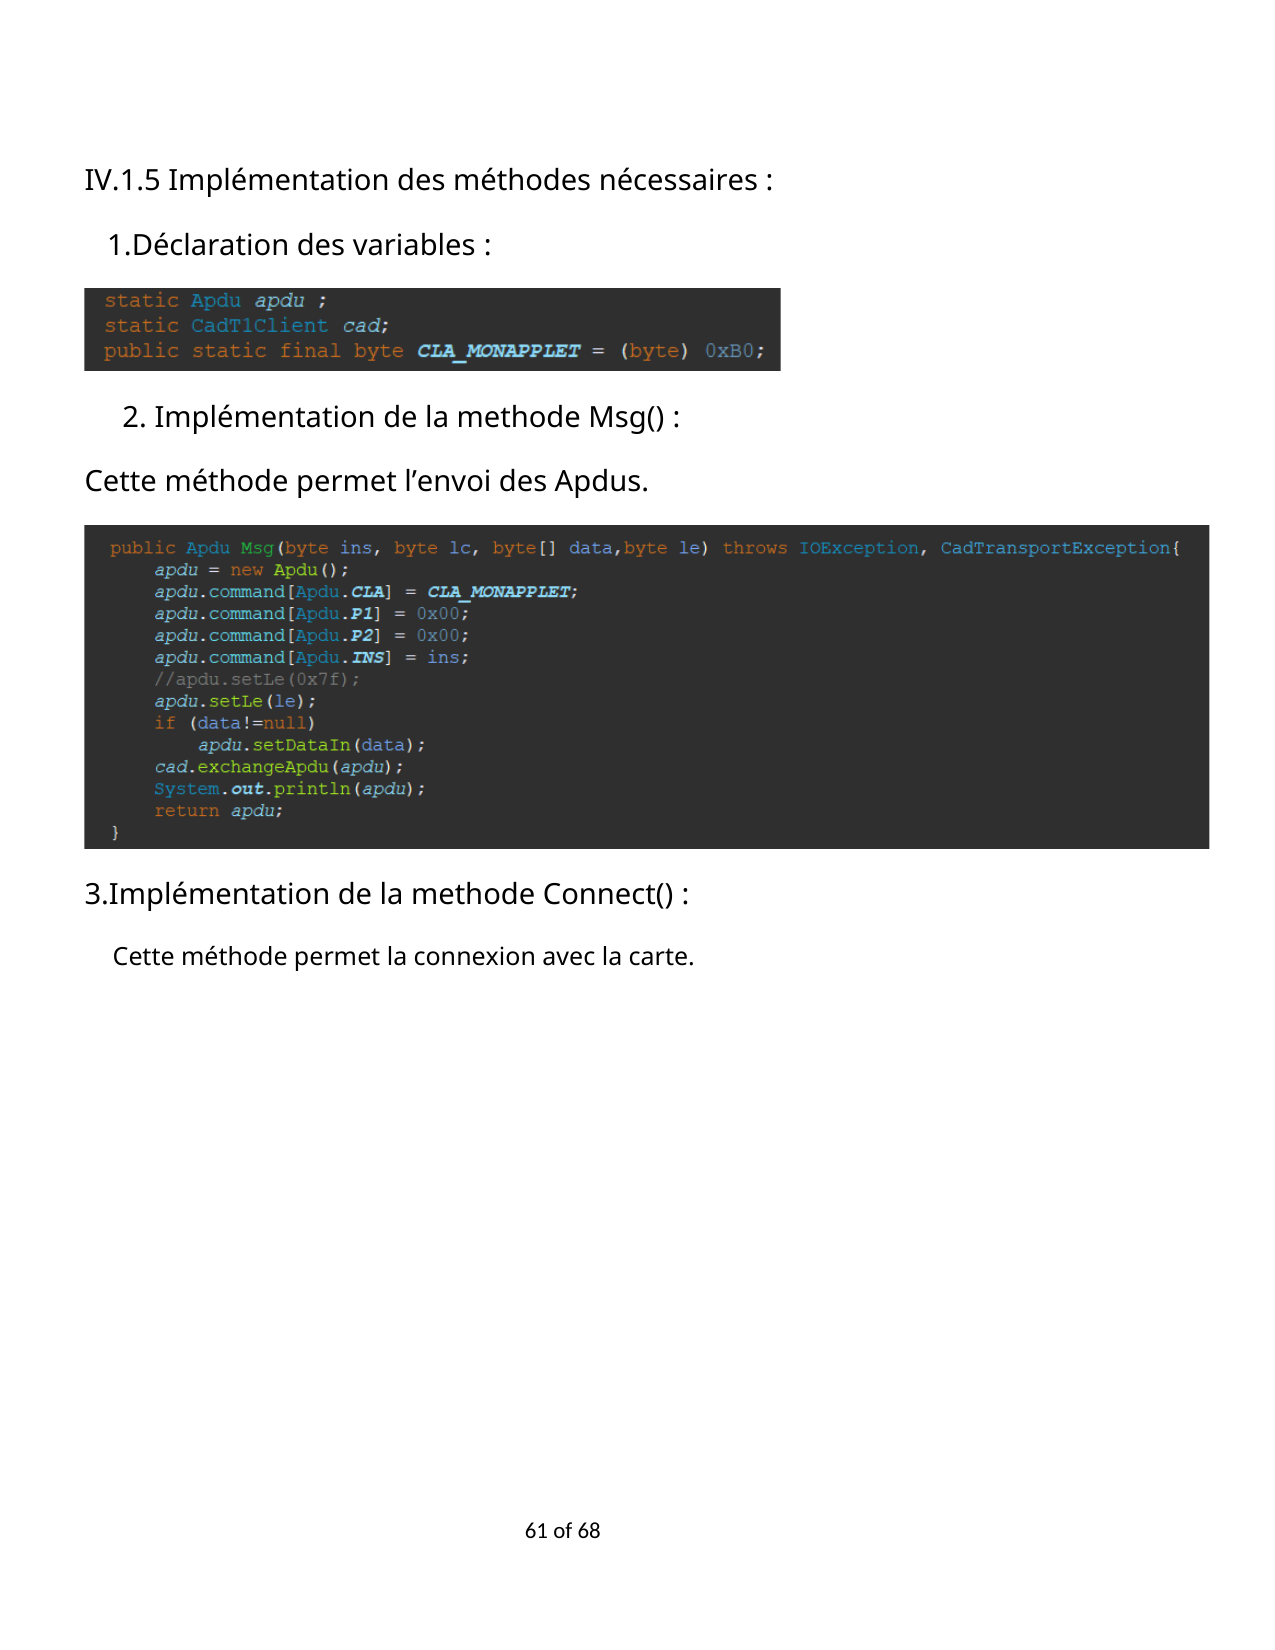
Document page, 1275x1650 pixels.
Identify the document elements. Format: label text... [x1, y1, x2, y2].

picture [84, 288, 781, 371]
text IV.1.5 Implémentation des méthodes nécessaires : [84, 159, 1200, 199]
text Cette méthode permet l’envoi des Apdus. [84, 461, 1200, 500]
text 1.Déclaration des variables : [84, 224, 1200, 263]
text 3.Implémentation de la methode Connect() : [84, 873, 1200, 913]
picture [84, 525, 1210, 849]
text Cette méthode permet la connexion avec la carte. [112, 938, 1234, 972]
text 2. Implémentation de la methode Msg() : [84, 396, 1200, 436]
